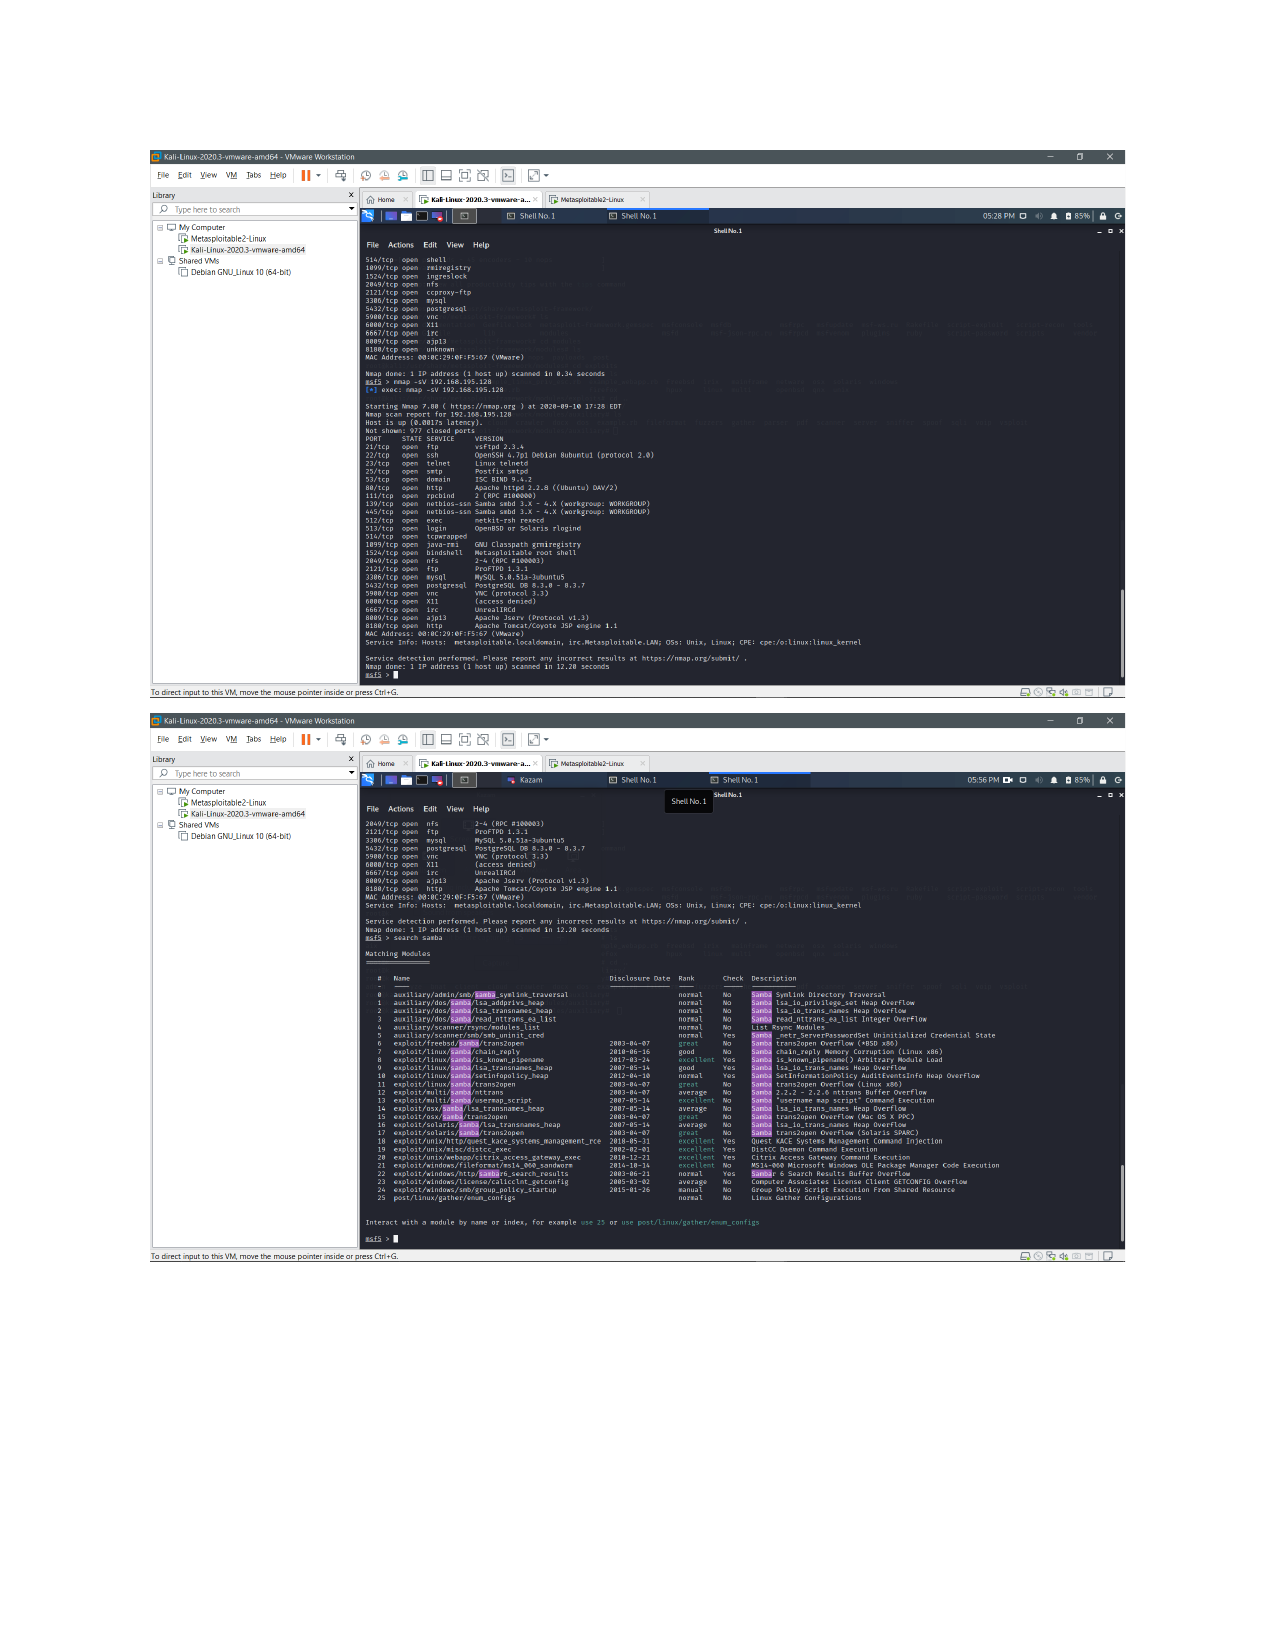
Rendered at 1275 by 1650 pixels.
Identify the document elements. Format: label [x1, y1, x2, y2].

picture [150, 713, 1125, 1262]
picture [150, 150, 1125, 698]
